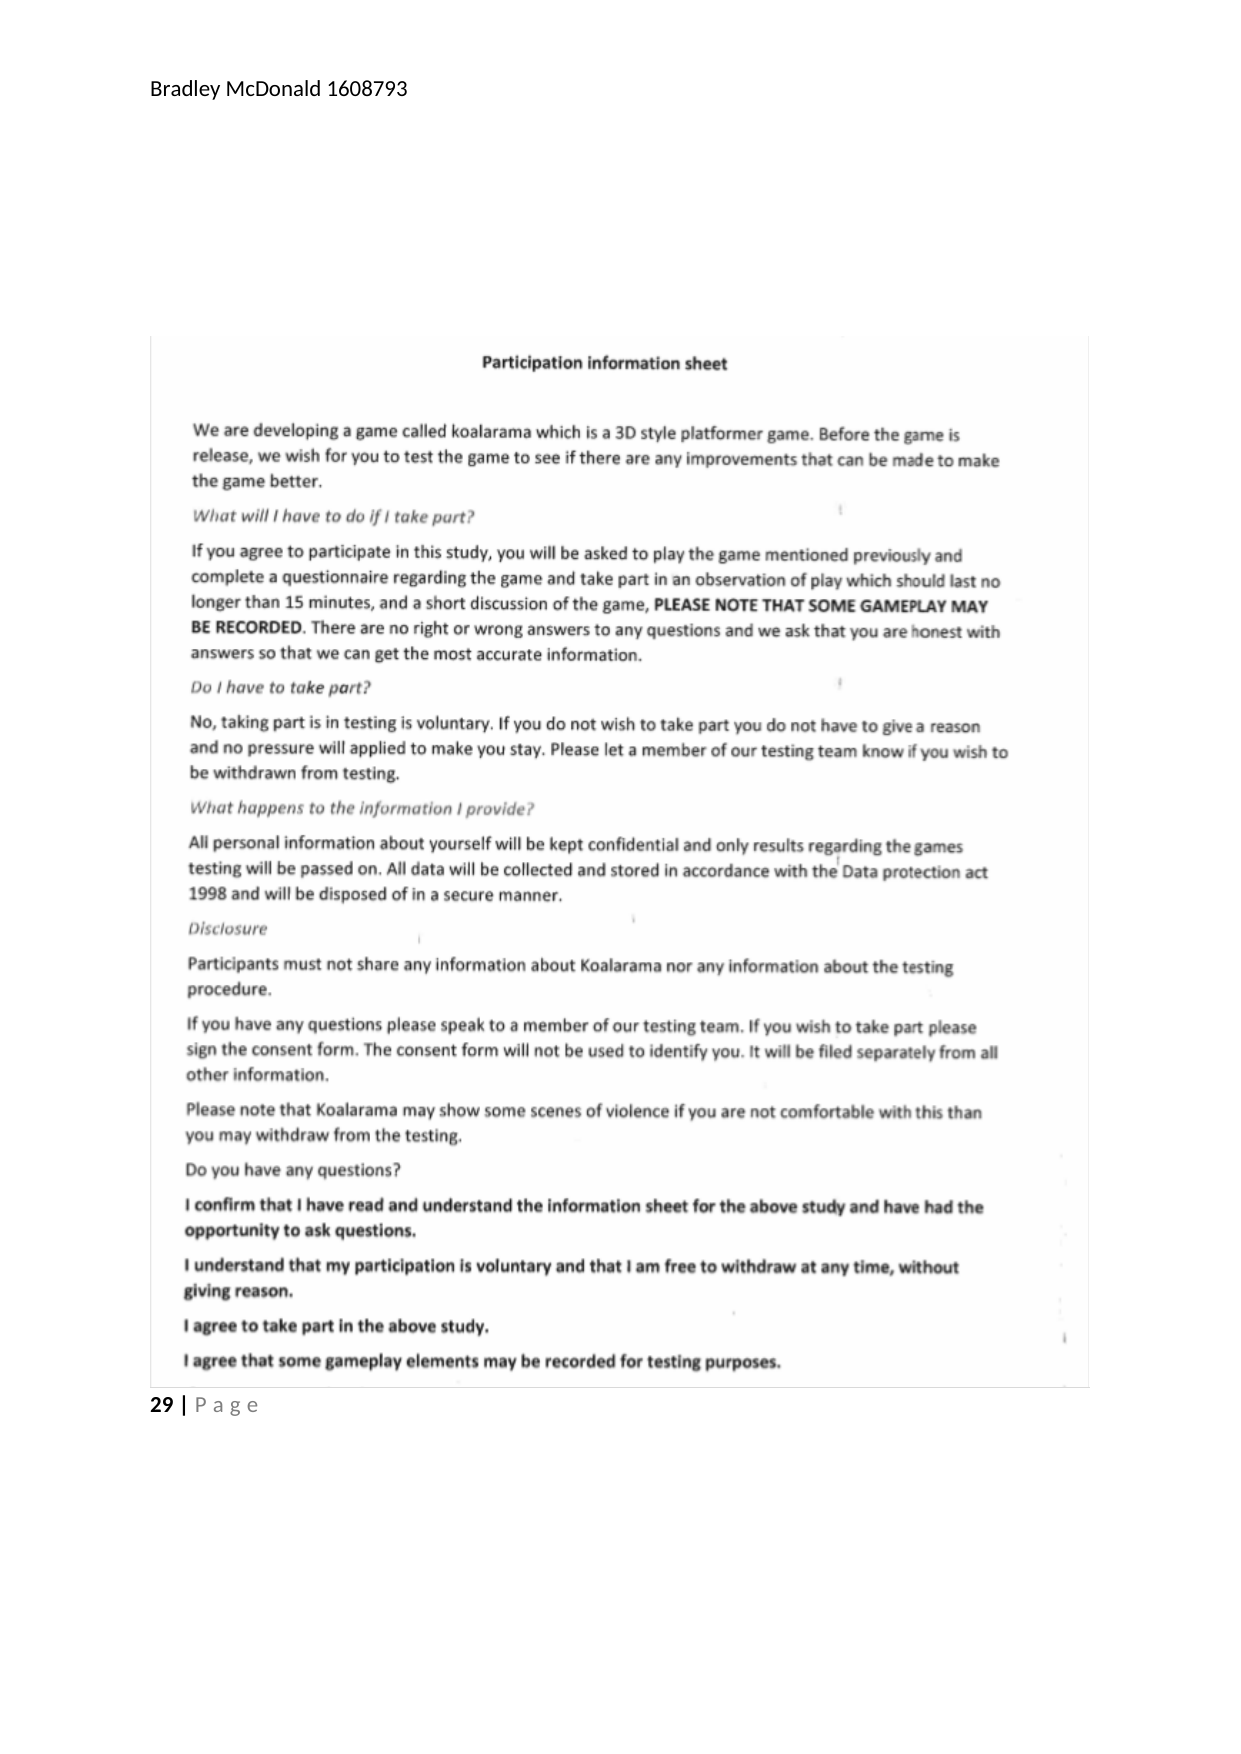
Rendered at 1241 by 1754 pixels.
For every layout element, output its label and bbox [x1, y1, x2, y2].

picture [150, 336, 1089, 1387]
